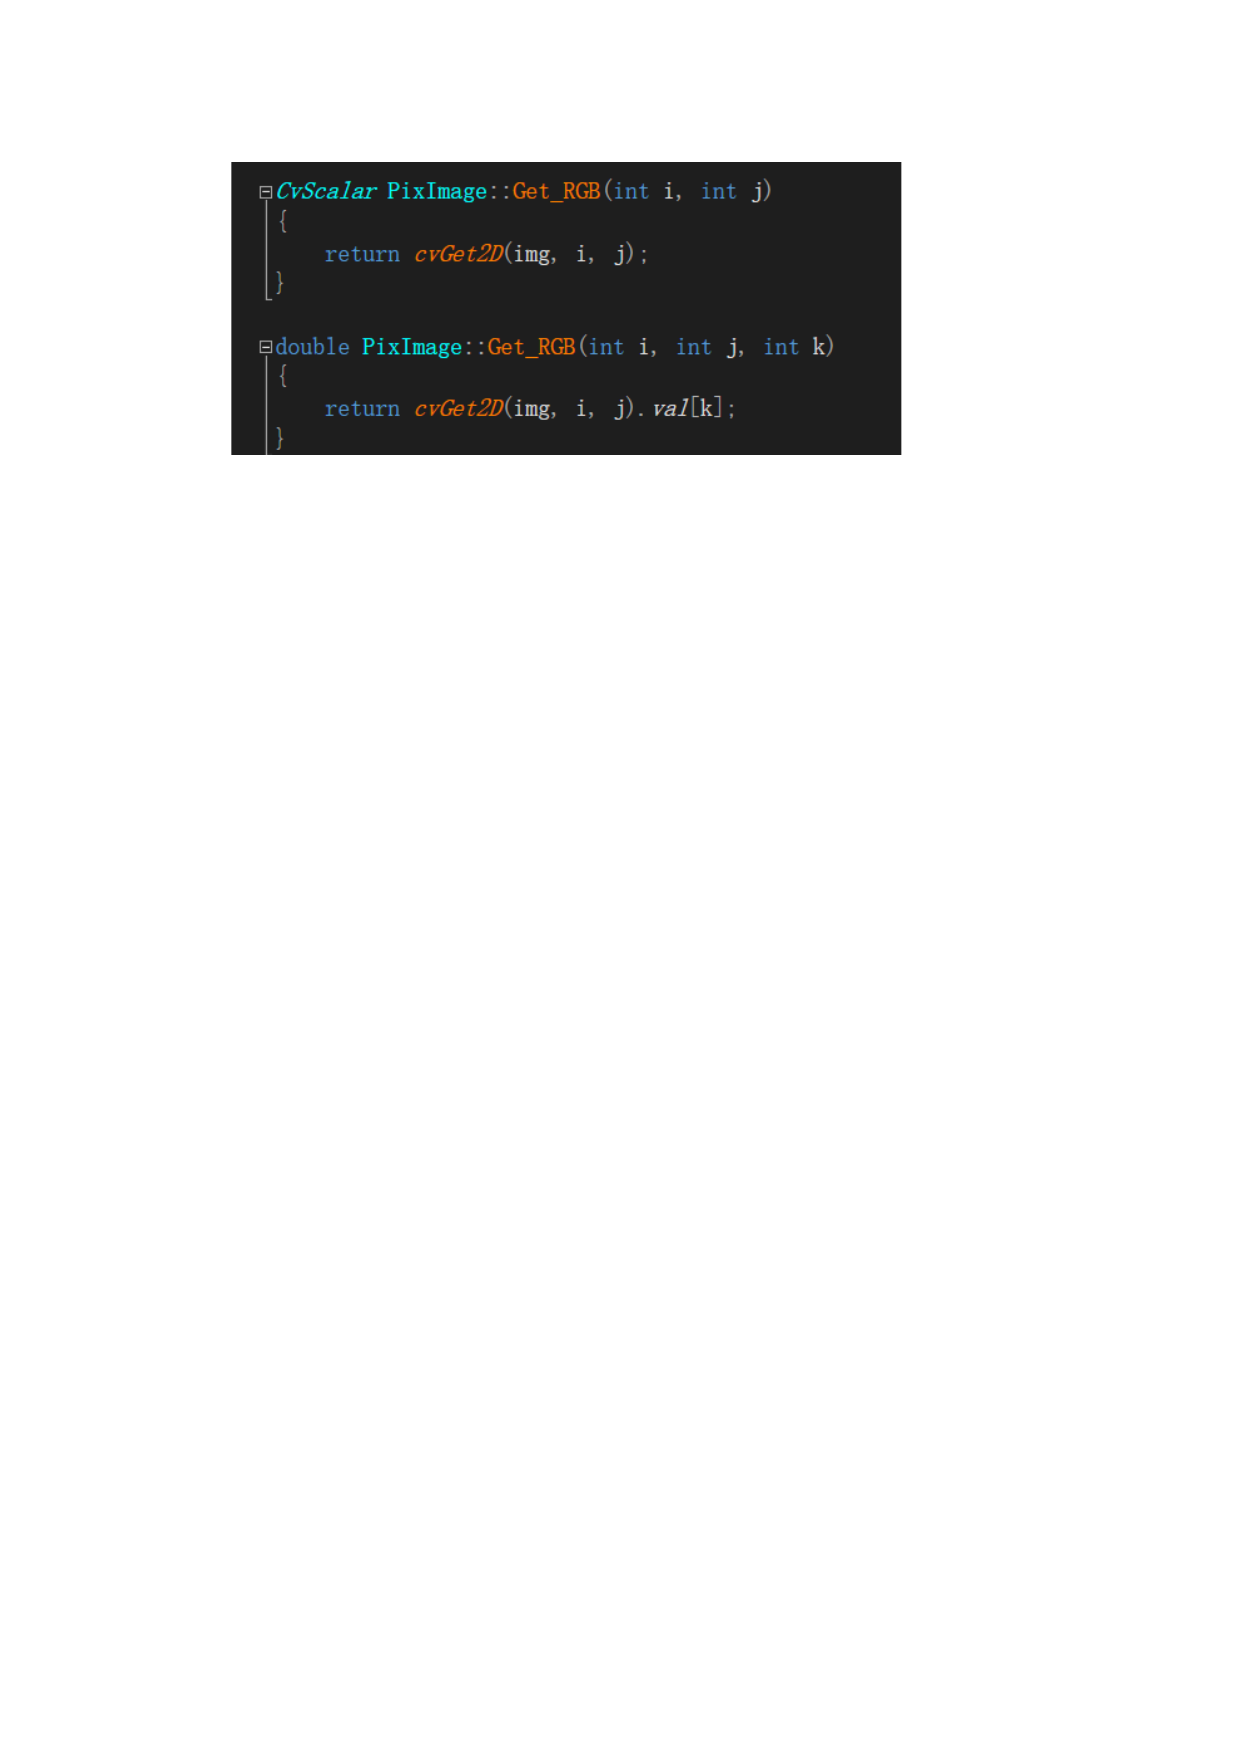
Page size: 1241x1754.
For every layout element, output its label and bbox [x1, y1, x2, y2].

picture [231, 162, 902, 455]
